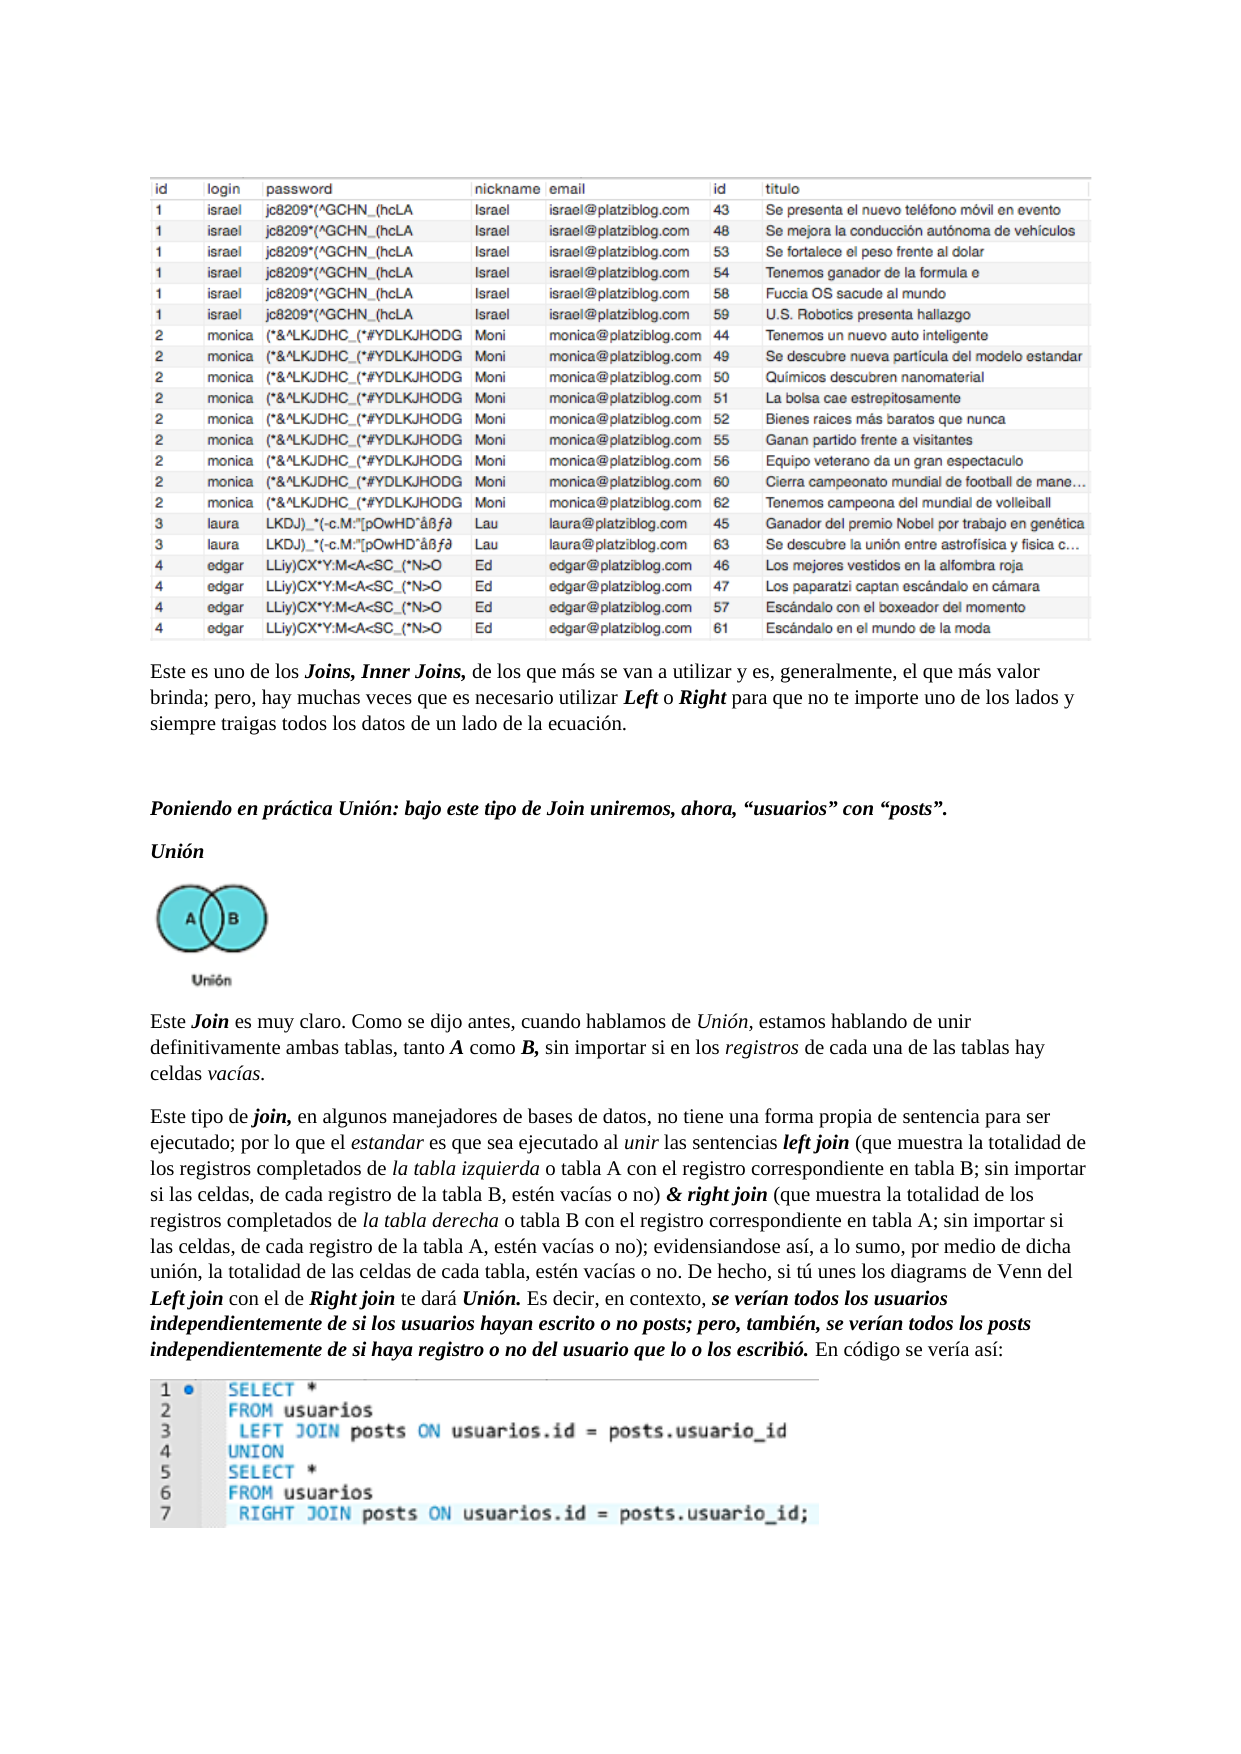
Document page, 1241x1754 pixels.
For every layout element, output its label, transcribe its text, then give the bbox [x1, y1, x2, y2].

list Este es uno de los Joins, Inner Joins, de los que más se van a utilizar y es, generalmente, el que más valor brinda; pero, hay muchas veces que es necesario utilizar Left o Right para que no te importe uno de los lados y siempre traigas todos los datos de un lado de la ecuación. [150, 659, 1090, 735]
picture [150, 177, 1092, 641]
picture [150, 1379, 819, 1528]
list Poniendo en práctica Unión: bajo este tipo de Join uniremos, ahora, “usuarios” con “posts”. [150, 796, 1090, 820]
list Este tipo de join, en algunos manejadores de bases de datos, no tiene una forma propia de sentencia para ser ejecutado; por lo que el estandar es que sea ejecutado al unir las sentencias left join (que muestra la totalidad de los registros completados de la tabla izquierda o tabla A con el registro correspondiente en tabla B; sin importar si las celdas, de cada registro de la tabla B, estén vacías o no) & right join (que muestra la totalidad de los registros completados de la tabla derecha o tabla B con el registro correspondiente en tabla A; sin importar si las celdas, de cada registro de la tabla A, estén vacías o no); evidensiandose así, a lo sumo, por medio de dicha unión, la totalidad de las celdas de cada tabla, estén vacías o no. De hecho, si tú unes los diagrams de Venn del Left join con el de Right join te dará Unión. Es decir, en contexto, se verían todos los usuarios independientemente de si los usuarios hayan escrito o no posts; pero, también, se verían todos los posts independientemente de si haya registro o no del usuario que lo o los escribió. En código se vería así: [150, 1104, 1090, 1361]
picture [150, 881, 274, 991]
list Este Join es muy claro. Como se dijo antes, cuando hablamos de Unión, estamos hablando de unir definitivamente ambas tablas, tanto A como B, sin importar si en los registros de cada una de las tablas hay celdas vacías. [150, 1009, 1090, 1085]
list Unión [150, 839, 1090, 863]
